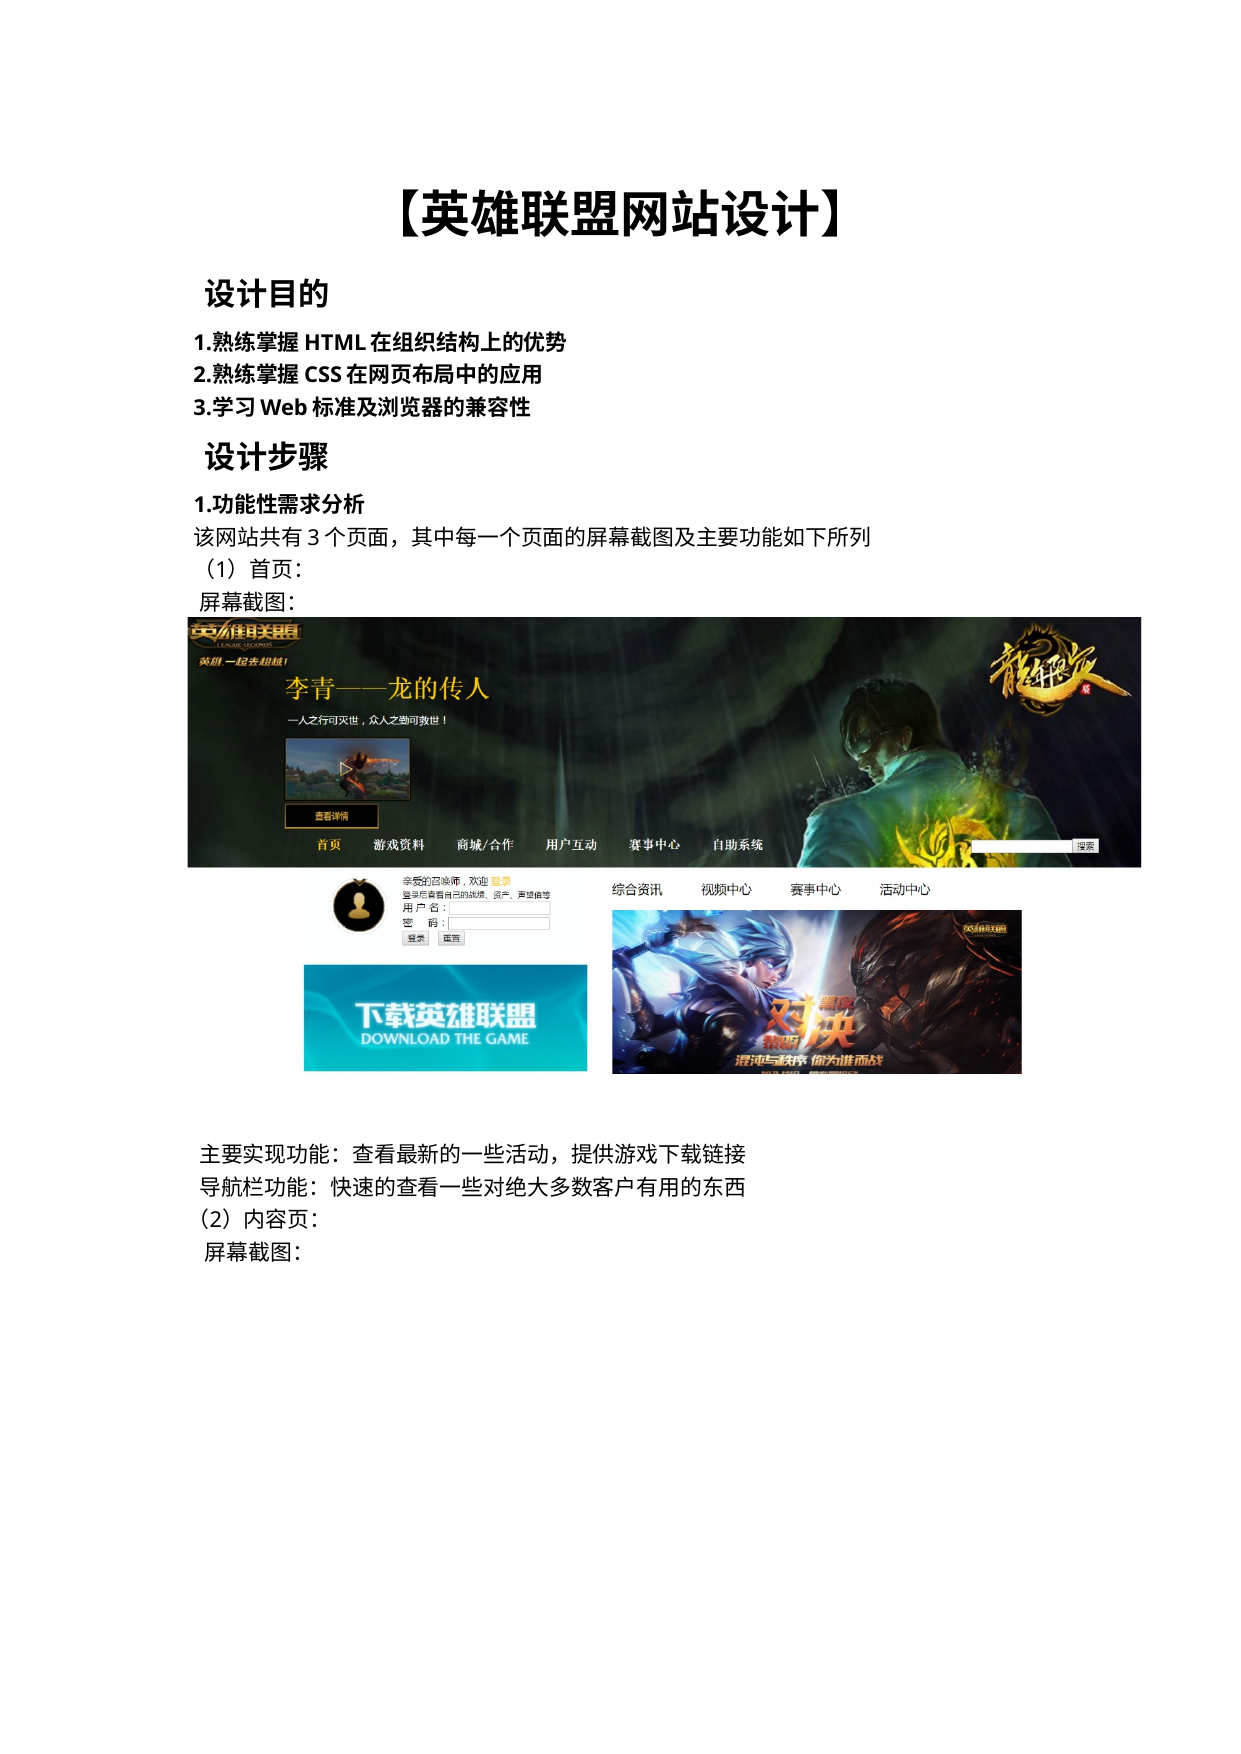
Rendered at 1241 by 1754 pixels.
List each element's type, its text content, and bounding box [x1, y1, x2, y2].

text 设计步骤 [187, 422, 1053, 487]
text （1）首页： [187, 552, 1053, 584]
text 该网站共有3个页面，其中每一个页面的屏幕截图及主要功能如下所列 [187, 519, 1053, 552]
text 1.熟练掌握HTML在组织结构上的优势 [187, 324, 1053, 357]
text 3.学习Web标准及浏览器的兼容性 [187, 389, 1053, 422]
text （2）内容页： [187, 1202, 1053, 1234]
text 【英雄联盟网站设计】 [187, 162, 1053, 259]
text 2.熟练掌握CSS在网页布局中的应用 [187, 357, 1053, 389]
text 1.功能性需求分析 [187, 487, 1053, 519]
text 导航栏功能：快速的查看一些对绝大多数客户有用的东西 [187, 1169, 1053, 1202]
text 设计目的 [187, 259, 1053, 324]
picture [187, 617, 1142, 1074]
text 屏幕截图： [187, 1234, 1053, 1267]
text 屏幕截图： [187, 584, 1053, 617]
text 主要实现功能：查看最新的一些活动，提供游戏下载链接 [187, 1137, 1053, 1169]
